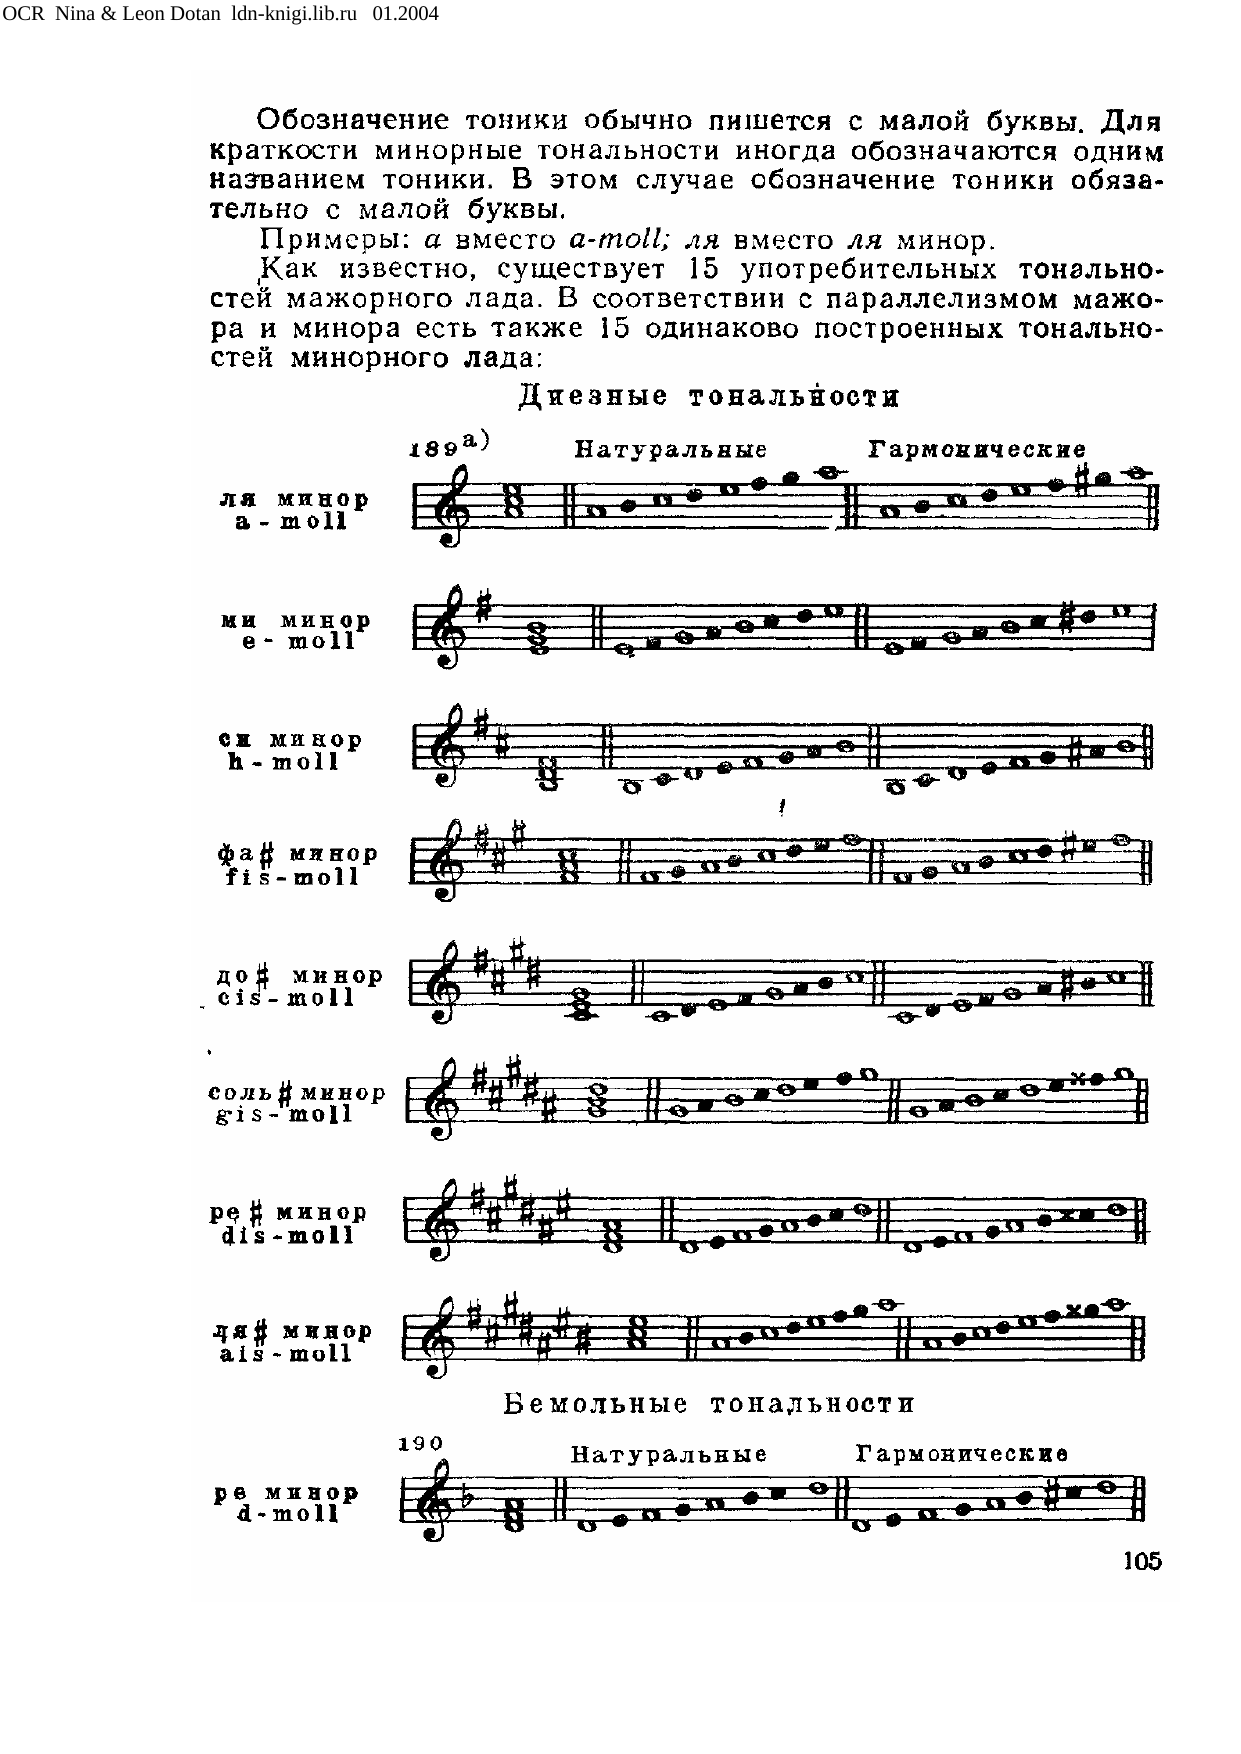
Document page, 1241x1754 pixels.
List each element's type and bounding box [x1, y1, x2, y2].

picture [190, 70, 1181, 1602]
